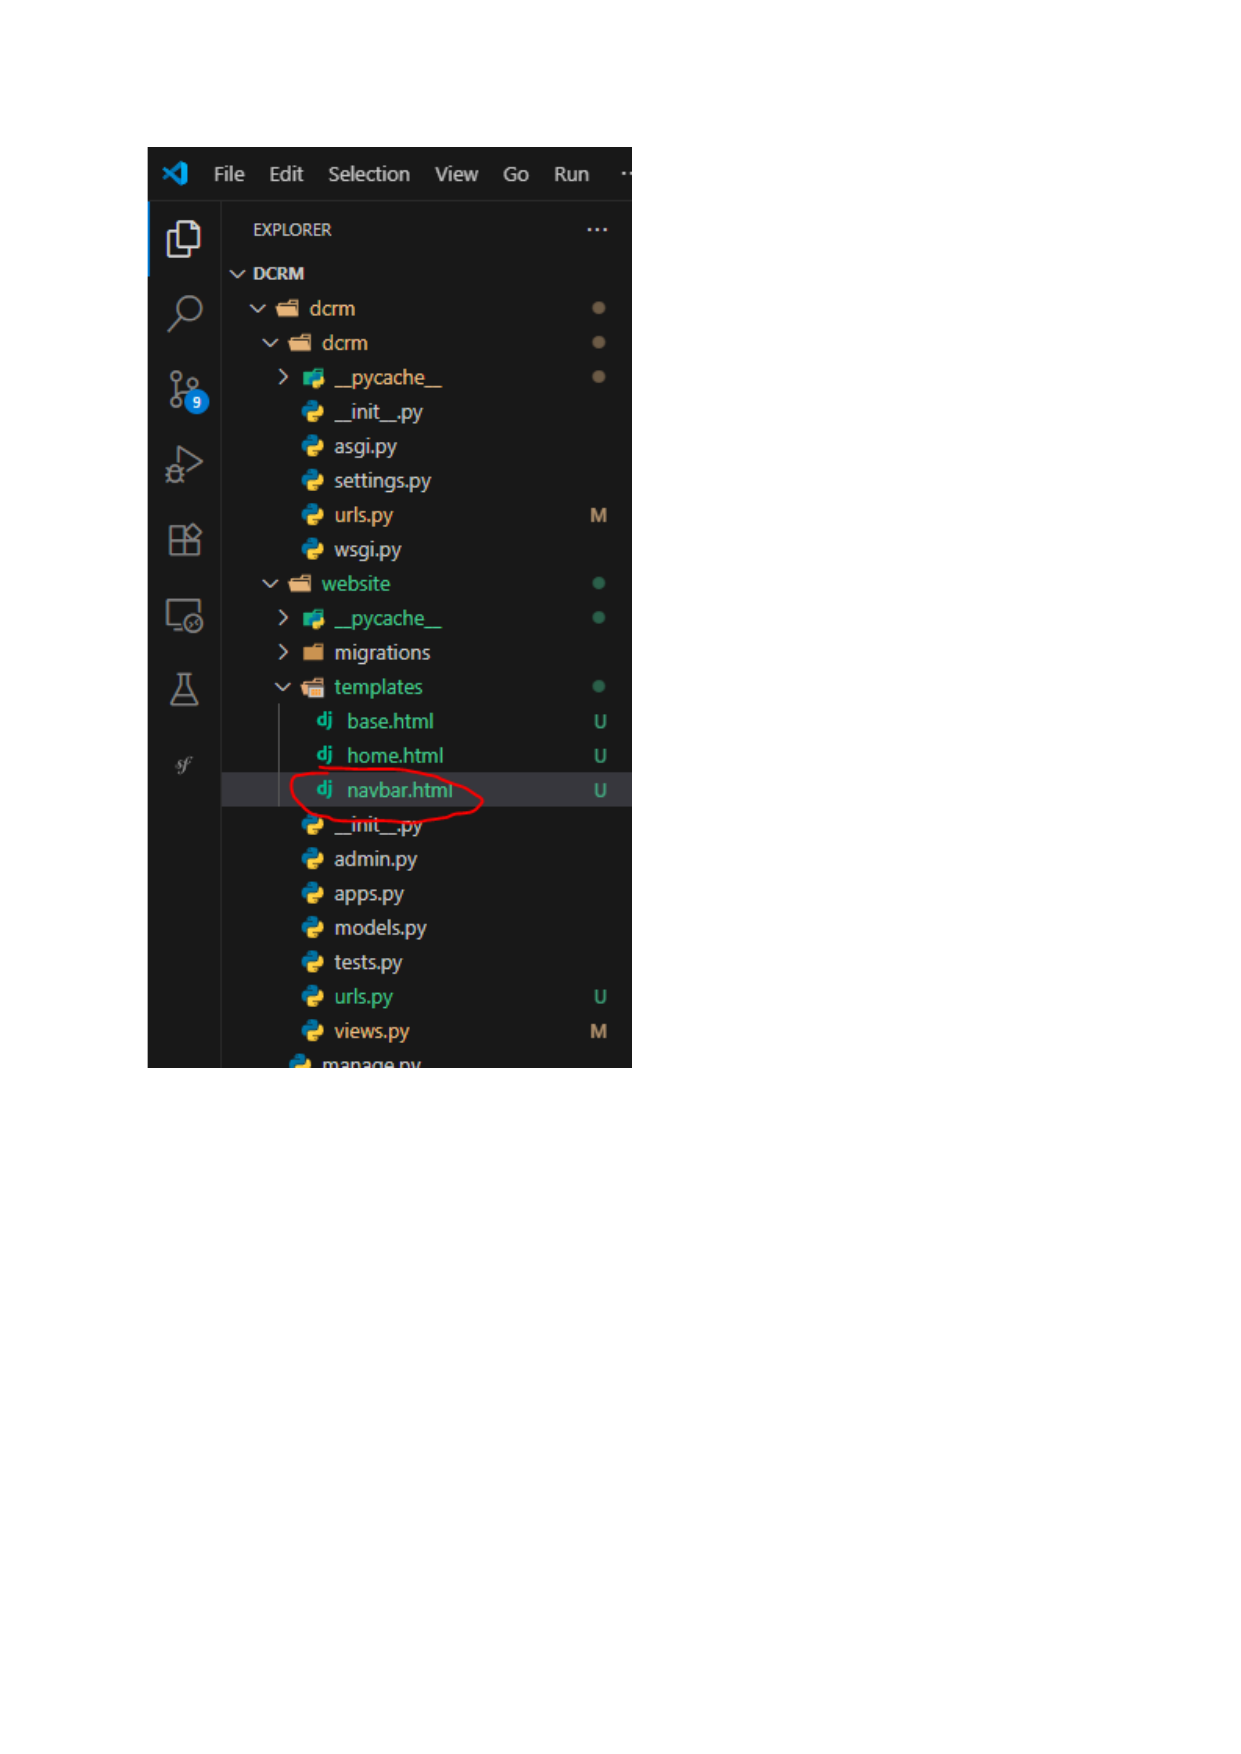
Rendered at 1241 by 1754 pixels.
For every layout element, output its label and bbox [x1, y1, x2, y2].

picture [147, 147, 632, 1068]
